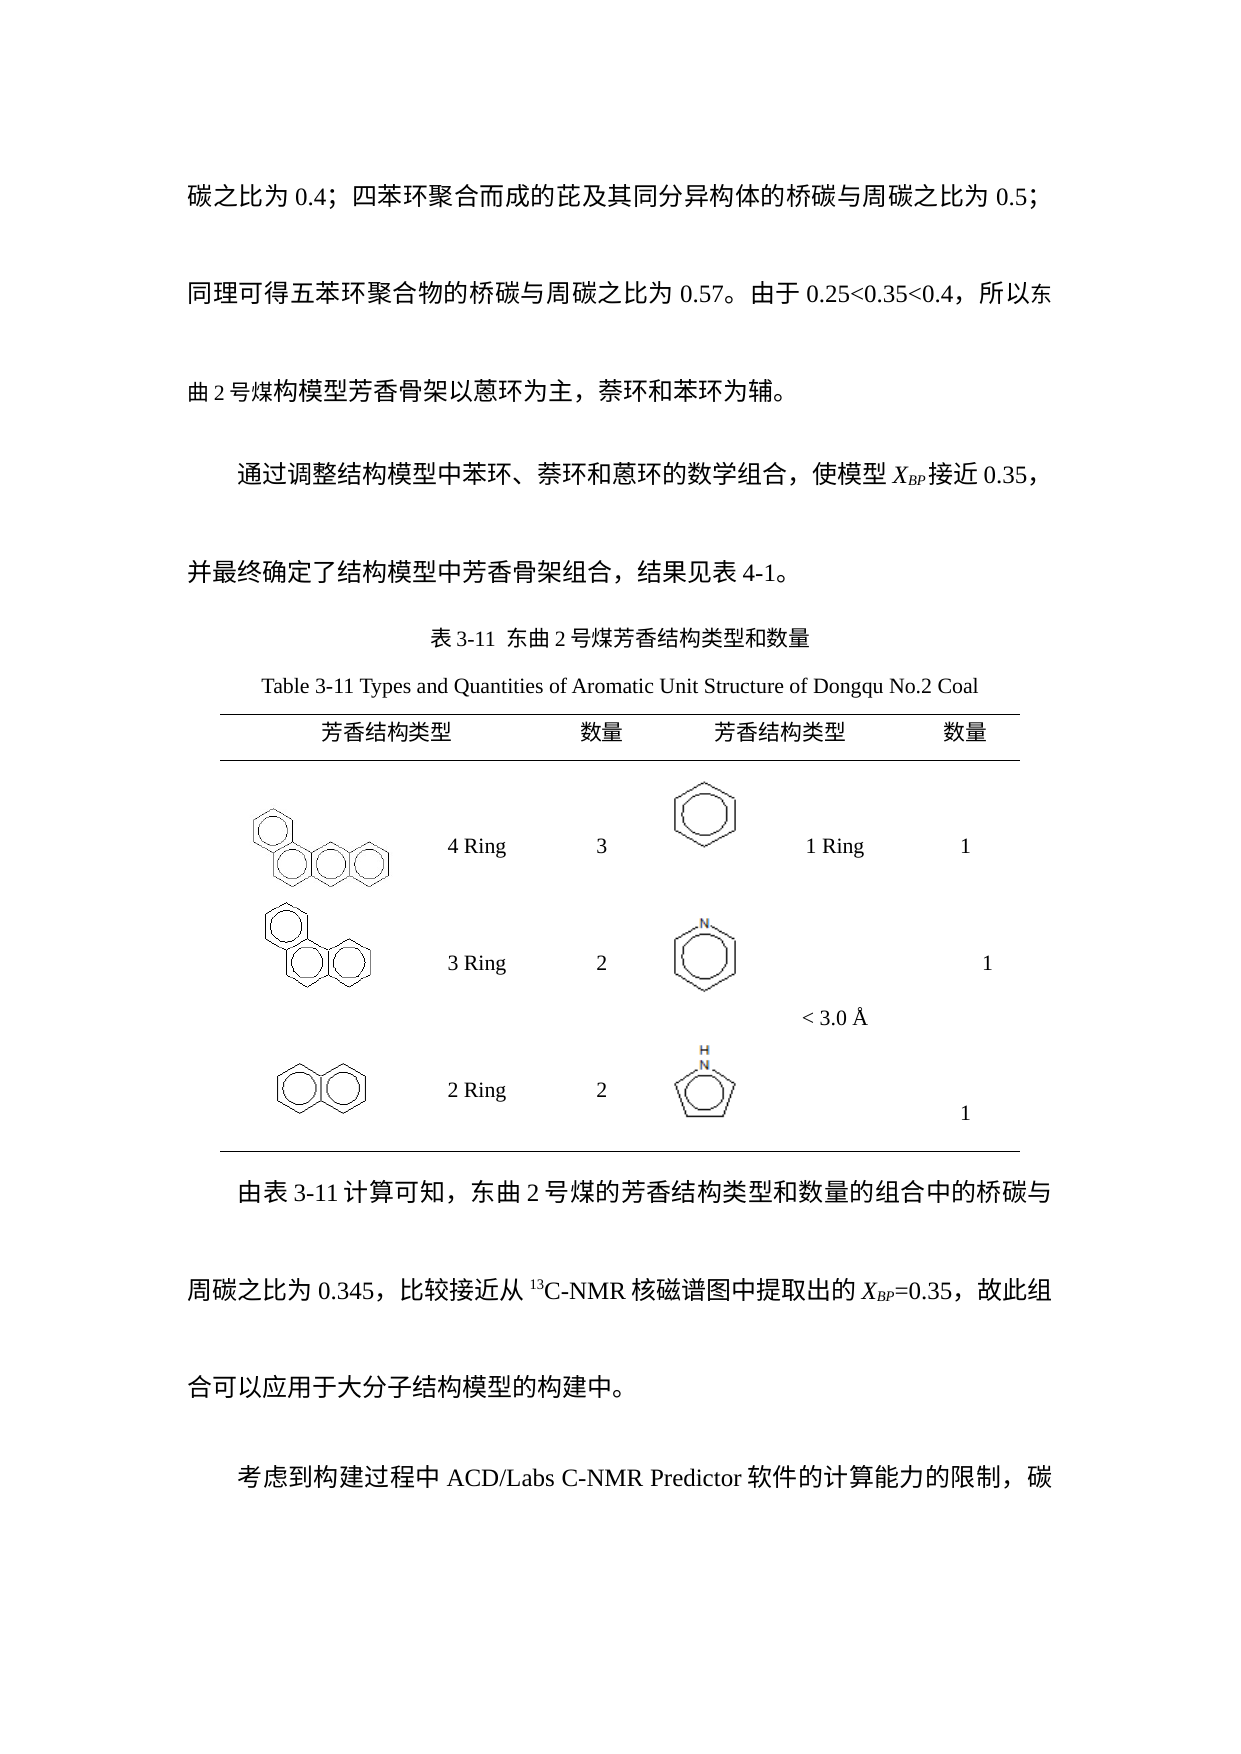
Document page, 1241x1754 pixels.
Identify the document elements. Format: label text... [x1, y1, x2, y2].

table_cell 2 [554, 1040, 650, 1151]
table_cell 3 [554, 761, 650, 897]
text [187, 162, 1053, 422]
table_cell 3 Ring [400, 898, 554, 1040]
table_header 数量 [910, 715, 1020, 760]
table_cell [650, 1040, 759, 1151]
table_cell [220, 761, 399, 897]
table_cell 1 [910, 1040, 1020, 1151]
table_cell [220, 898, 399, 1040]
table_header 芳香结构类型 [220, 715, 554, 760]
picture [244, 798, 399, 998]
table_header 数量 [554, 715, 650, 760]
table_cell 2 Ring [400, 1040, 554, 1151]
table_cell [650, 761, 759, 897]
table_cell [650, 898, 759, 1040]
text 由表3-11计算可知，东曲2号煤的芳香结构类型和数量的组合中的桥碳与周碳之比为0.345，比较接近从13C-NMR核磁谱图中提取出的XBP=0.35，故此组合可以应用于大分子结构模型的构建中。 [187, 1158, 1053, 1418]
picture [666, 1041, 743, 1123]
text 通过调整结构模型中苯环、萘环和蒽环的数学组合，使模型XBP接近0.35，并最终确定了结构模型中芳香骨架组合，结果见表4-1。 [187, 440, 1053, 603]
table_cell 1 Ring [759, 761, 910, 897]
table_header 芳香结构类型 [650, 715, 910, 760]
table_cell 4 Ring [400, 761, 554, 897]
table_cell < 3.0 Å [759, 898, 910, 1151]
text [187, 1443, 1053, 1508]
text 表3-11 东曲2号煤芳香结构类型和数量 [187, 621, 1053, 653]
picture [271, 1057, 371, 1119]
table_cell [220, 1040, 399, 1151]
table_cell 2 [554, 898, 650, 1040]
picture [666, 913, 743, 999]
table_cell 1 [910, 898, 1020, 1040]
text Table 3-11 Types and Quantities of Aromatic Unit Structure of Dongqu No.2 Coal [187, 669, 1053, 702]
table_cell 1 [910, 761, 1020, 897]
picture [666, 774, 743, 854]
